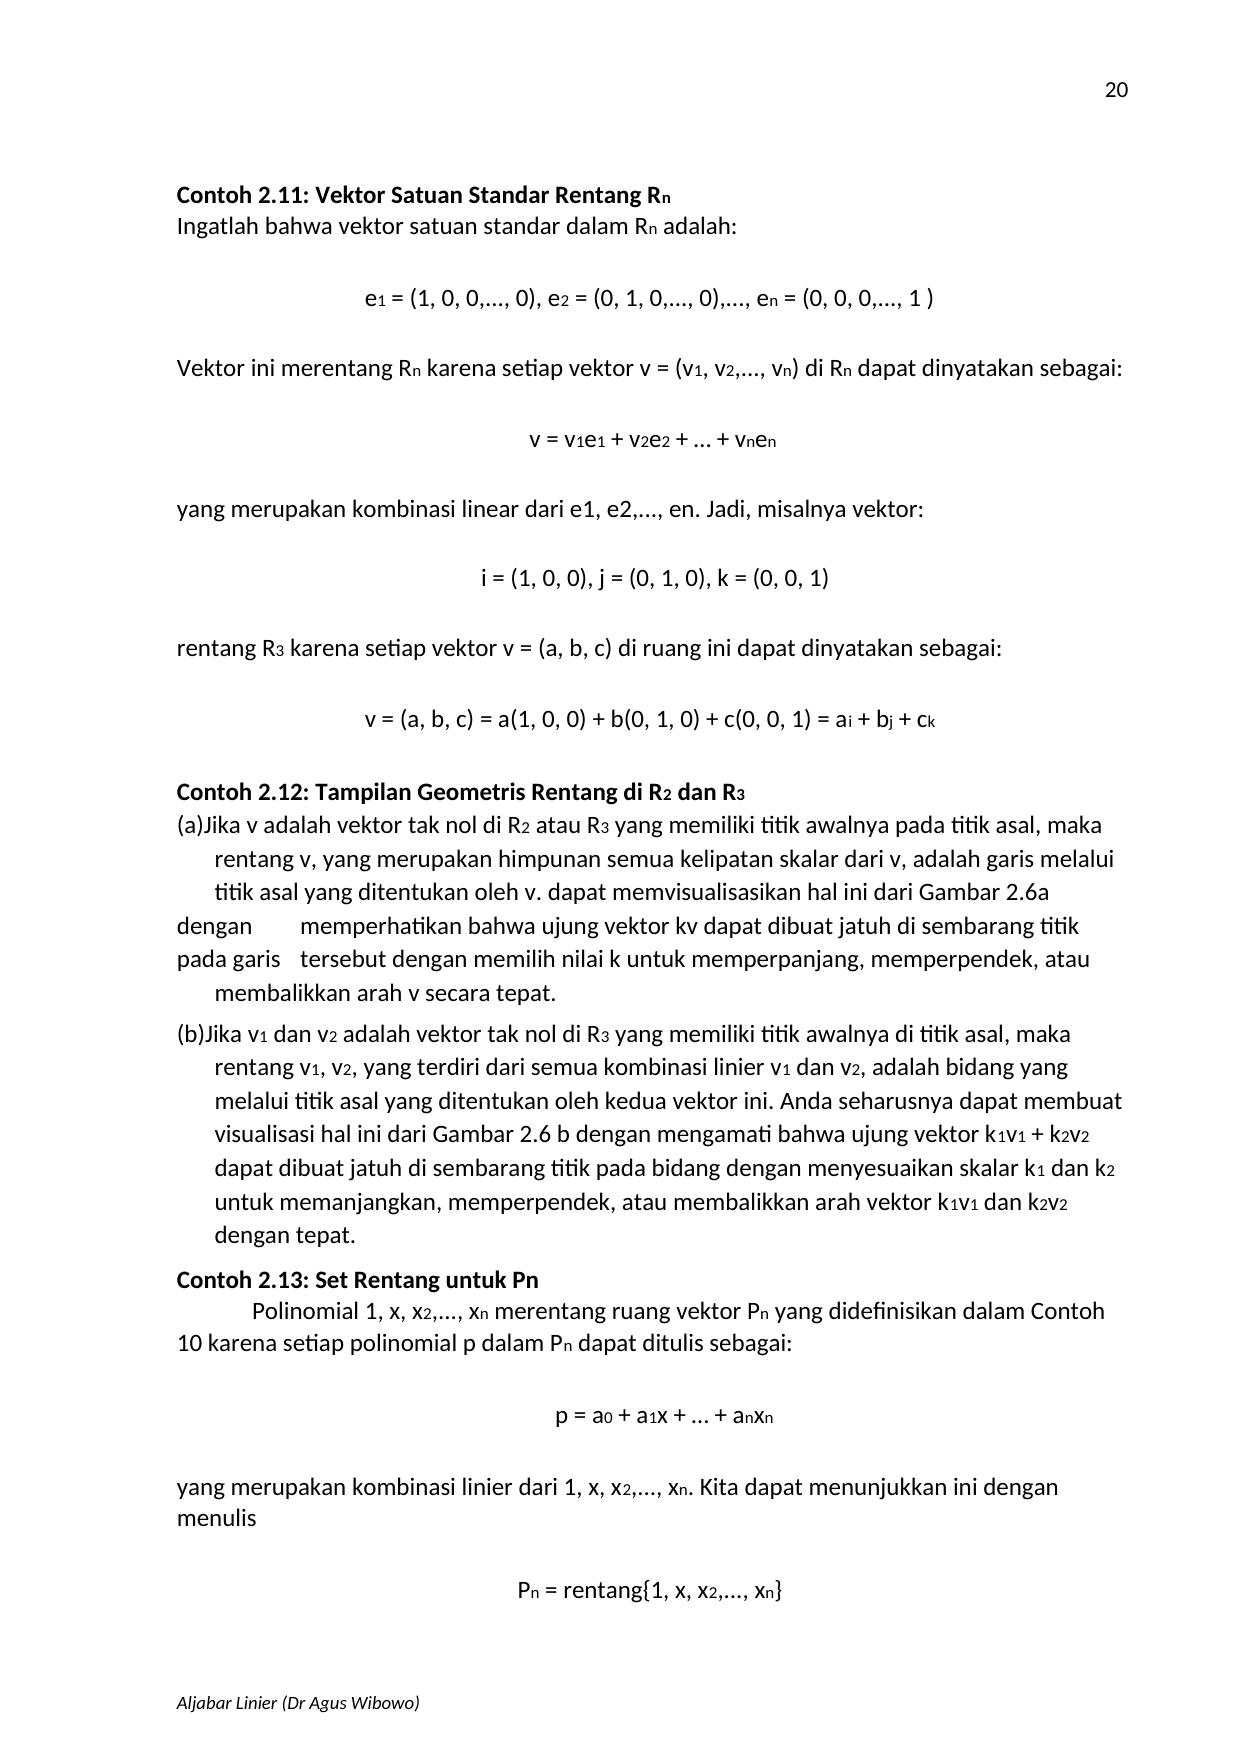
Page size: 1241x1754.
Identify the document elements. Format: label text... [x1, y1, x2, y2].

text yang merupakan kombinasi linier dari 1, x, x2,..., xn. Kita dapat menunjukkan ini dengan menulis [177, 1471, 1071, 1533]
text Contoh 2.13: Set Rentang untuk Pn Polinomial 1, x, x2,..., xn merentang ruang vektor Pn yang didefinisikan dalam Contoh 10 karena setiap polinomial p dalam Pn dapat ditulis sebagai: [177, 1264, 1131, 1358]
text Aljabar Linier (Dr Agus Wibowo) [177, 1695, 1131, 1713]
text Pn = rentang{1, x, x2,..., xn} [150, 1577, 782, 1604]
text p = a0 + a1x + … + anxn [150, 1402, 773, 1429]
text Contoh 2.11: Vektor Satuan Standar Rentang Rn Ingatlah bahwa vektor satuan standar dalam Rn adalah: [177, 179, 756, 241]
text rentang R3 karena setiap vektor v = (a, b, c) di ruang ini dapat dinyatakan sebagai: [177, 635, 1131, 662]
text (b)Jika v1 dan v2 adalah vektor tak nol di R3 yang memiliki titik awalnya di titik asal, maka rentang v1, v2, yang terdiri dari semua kombinasi linier v1 dan v2, adalah bidang yang melalui titik asal yang ditentukan oleh kedua vektor ini. Anda seharusnya dapat membuat visualisasi hal ini dari Gambar 2.6 b dengan mengamati bahwa ujung vektor k1v1 + k2v2 dapat dibuat jatuh di sembarang titik pada bidang dengan menyesuaikan skalar k1 dan k2 untuk memanjangkan, memperpendek, atau membalikkan arah vektor k1v1 dan k2v2 dengan tepat. [177, 1018, 1131, 1250]
text v = (a, b, c) = a(1, 0, 0) + b(0, 1, 0) + c(0, 0, 1) = ai + bj + ck [364, 707, 1131, 732]
text Vektor ini merentang Rn karena setiap vektor v = (v1, v2,..., vn) di Rn dapat dinyatakan sebagai: [177, 355, 1131, 382]
text i = (1, 0, 0), j = (0, 1, 0), k = (0, 0, 1) [150, 566, 830, 591]
text e1 = (1, 0, 0,..., 0), e2 = (0, 1, 0,..., 0),..., en = (0, 0, 0,..., 1 ) [364, 287, 1131, 312]
text Contoh 2.12: Tampilan Geometris Rentang di R2 dan R3 (a)Jika v adalah vektor tak nol di R2 atau R3 yang memiliki titik awalnya pada titik asal, maka rentang v, yang merupakan himpunan semua kelipatan skalar dari v, adalah garis melalui titik asal yang ditentukan oleh v. dapat memvisualisasikan hal ini dari Gambar 2.6a dengan memperhatikan bahwa ujung vektor kv dapat dibuat jatuh di sembarang titik pada garis tersebut dengan memilih nilai k untuk memperpanjang, memperpendek, atau membalikkan arah v secara tepat. [177, 776, 1131, 1007]
text v = v1e1 + v2e2 + … + vnen [150, 427, 776, 452]
text yang merupakan kombinasi linear dari e1, e2,..., en. Jadi, misalnya vektor: [177, 498, 1131, 523]
text 20 [150, 79, 1128, 102]
